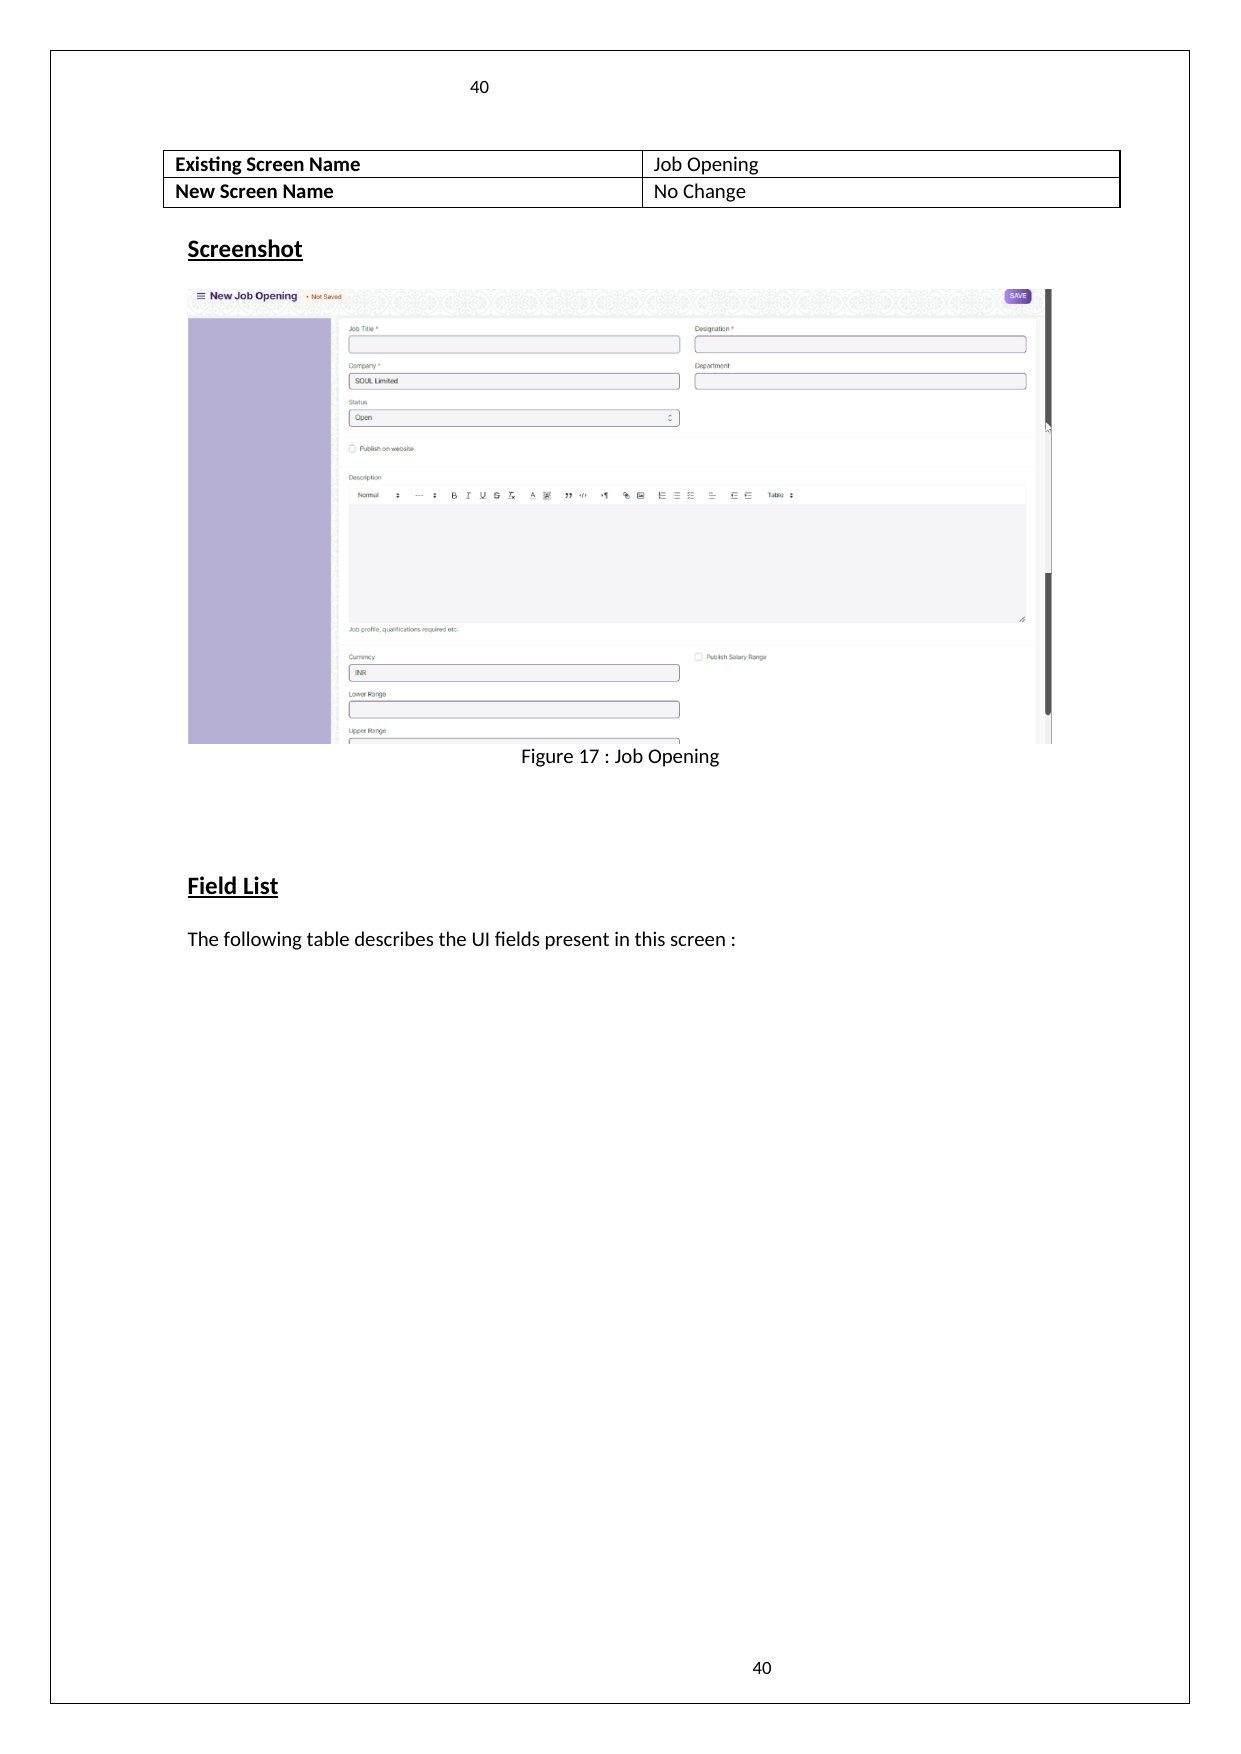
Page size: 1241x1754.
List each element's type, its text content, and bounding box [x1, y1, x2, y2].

list Screenshot [187, 233, 1053, 264]
list Field List [187, 870, 1053, 901]
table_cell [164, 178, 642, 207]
picture [187, 289, 1052, 744]
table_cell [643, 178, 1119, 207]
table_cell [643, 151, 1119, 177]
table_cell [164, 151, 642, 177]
list Figure 17 : Job Opening [187, 743, 1053, 769]
list The following table describes the UI fields present in this screen : [187, 926, 1053, 952]
